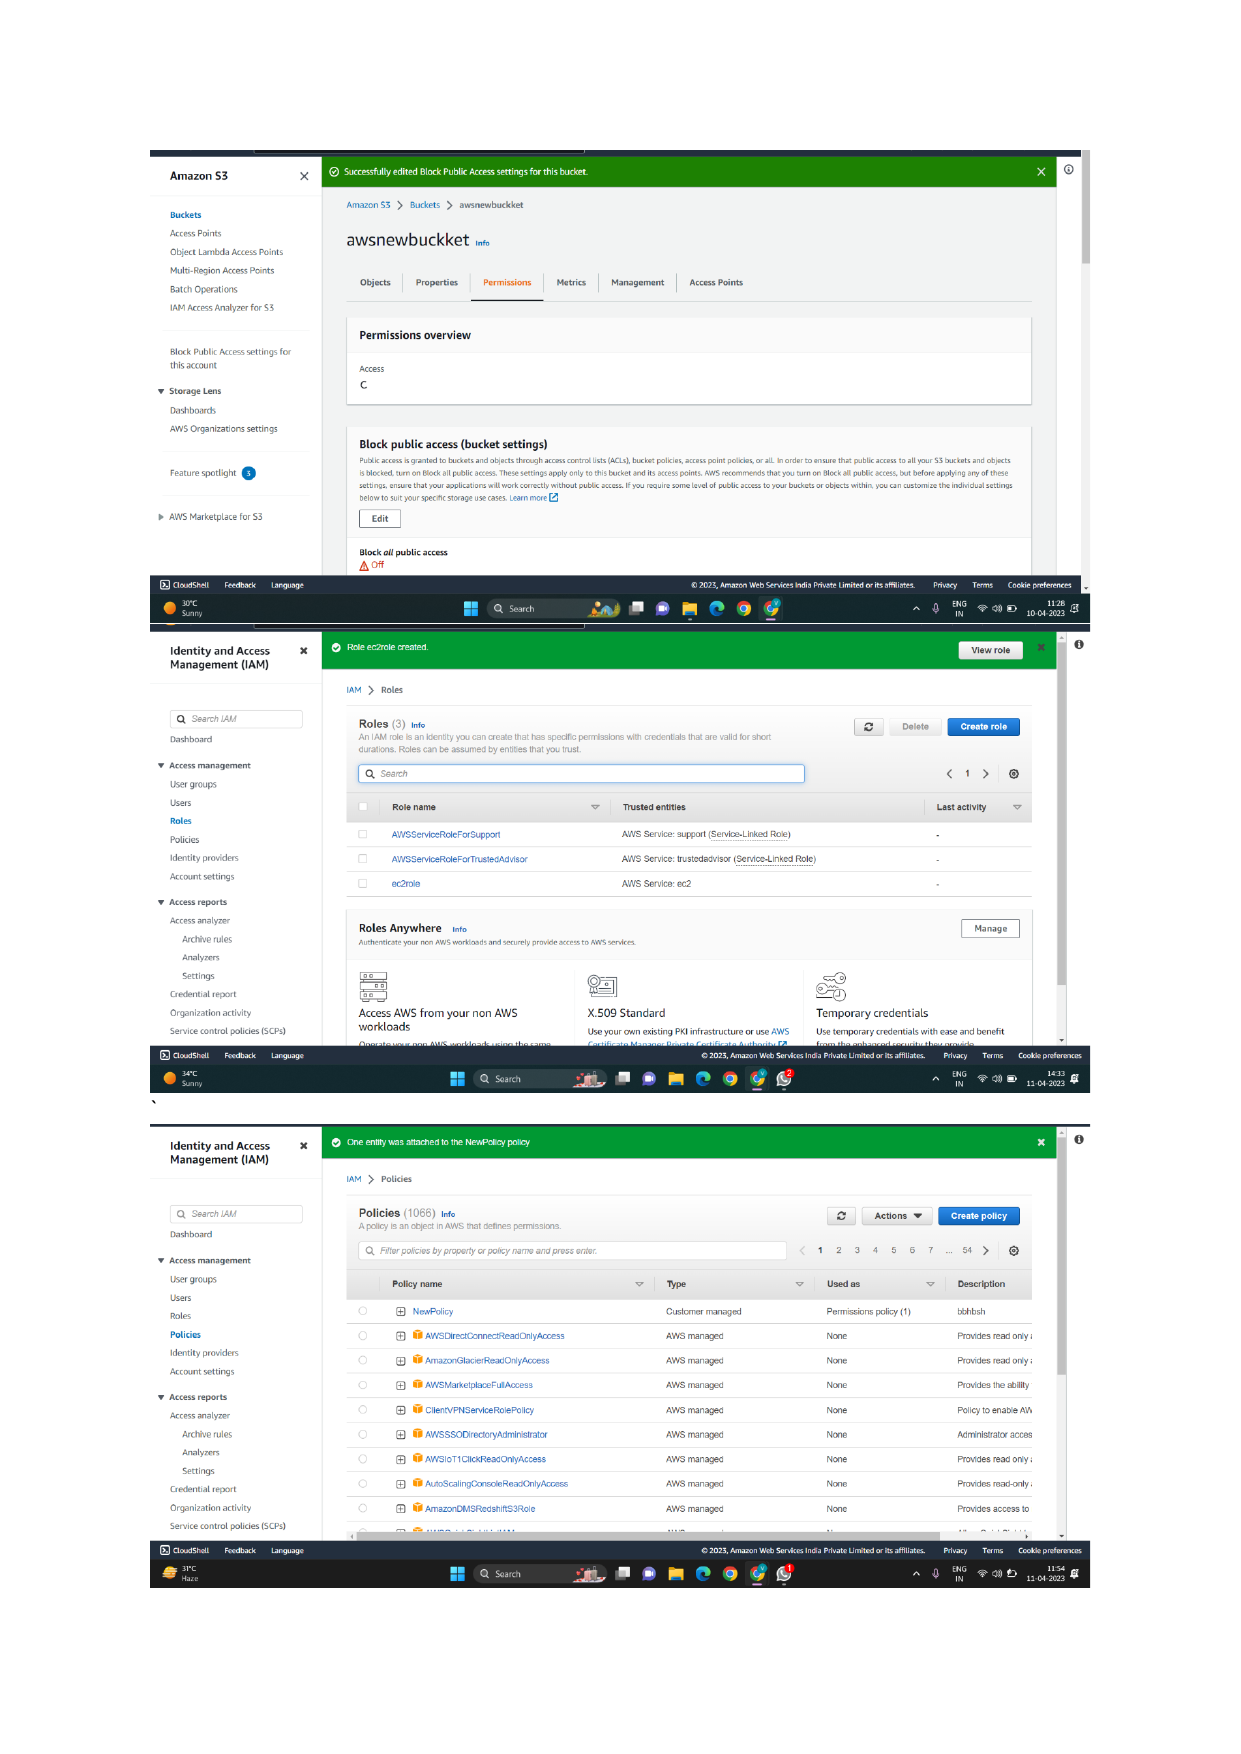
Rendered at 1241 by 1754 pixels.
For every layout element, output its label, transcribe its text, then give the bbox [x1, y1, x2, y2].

picture [150, 624, 1091, 1093]
text ` [150, 1093, 1090, 1124]
picture [150, 1124, 1091, 1588]
picture [150, 150, 1091, 623]
